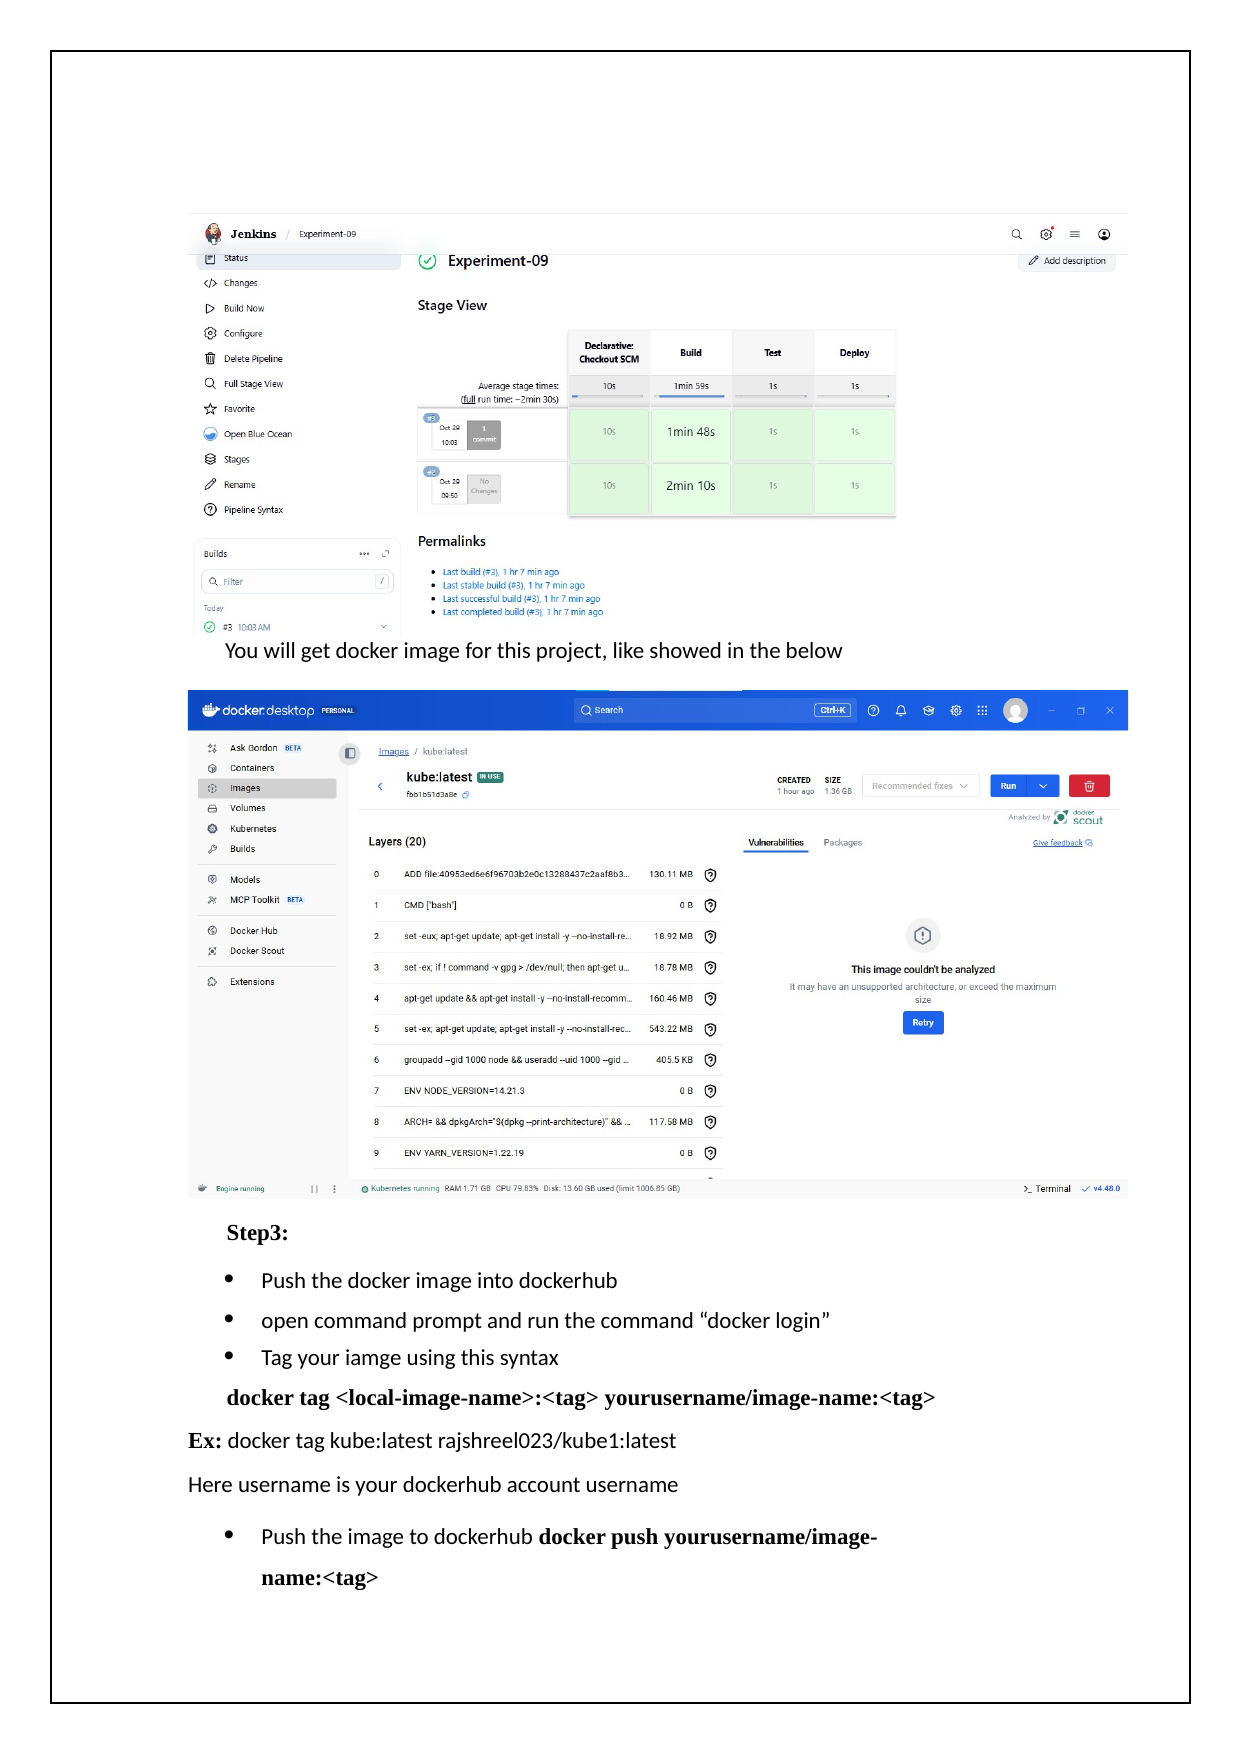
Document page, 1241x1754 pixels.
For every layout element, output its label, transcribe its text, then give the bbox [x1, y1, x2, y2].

text docker tag <local-image-name>:<tag> yourusername/image-name:<tag> [226, 1384, 998, 1410]
text Ex: docker tag kube:latest rajshreel023/kube1:latest [188, 1426, 987, 1454]
list open command prompt and run the command “docker login” [224, 1301, 987, 1334]
list Tag your iamge using this syntax [224, 1338, 987, 1371]
picture [187, 211, 1129, 635]
text Step3: [226, 1219, 998, 1245]
text You will get docker image for this project, like showed in the below [225, 636, 987, 664]
picture [187, 690, 1129, 1199]
list Push the docker image into dockerhub [224, 1261, 987, 1294]
list Push the image to dockerhub docker push yourusername/image-name:<tag> [224, 1517, 987, 1590]
text Here username is your dockerhub account username [188, 1470, 987, 1498]
